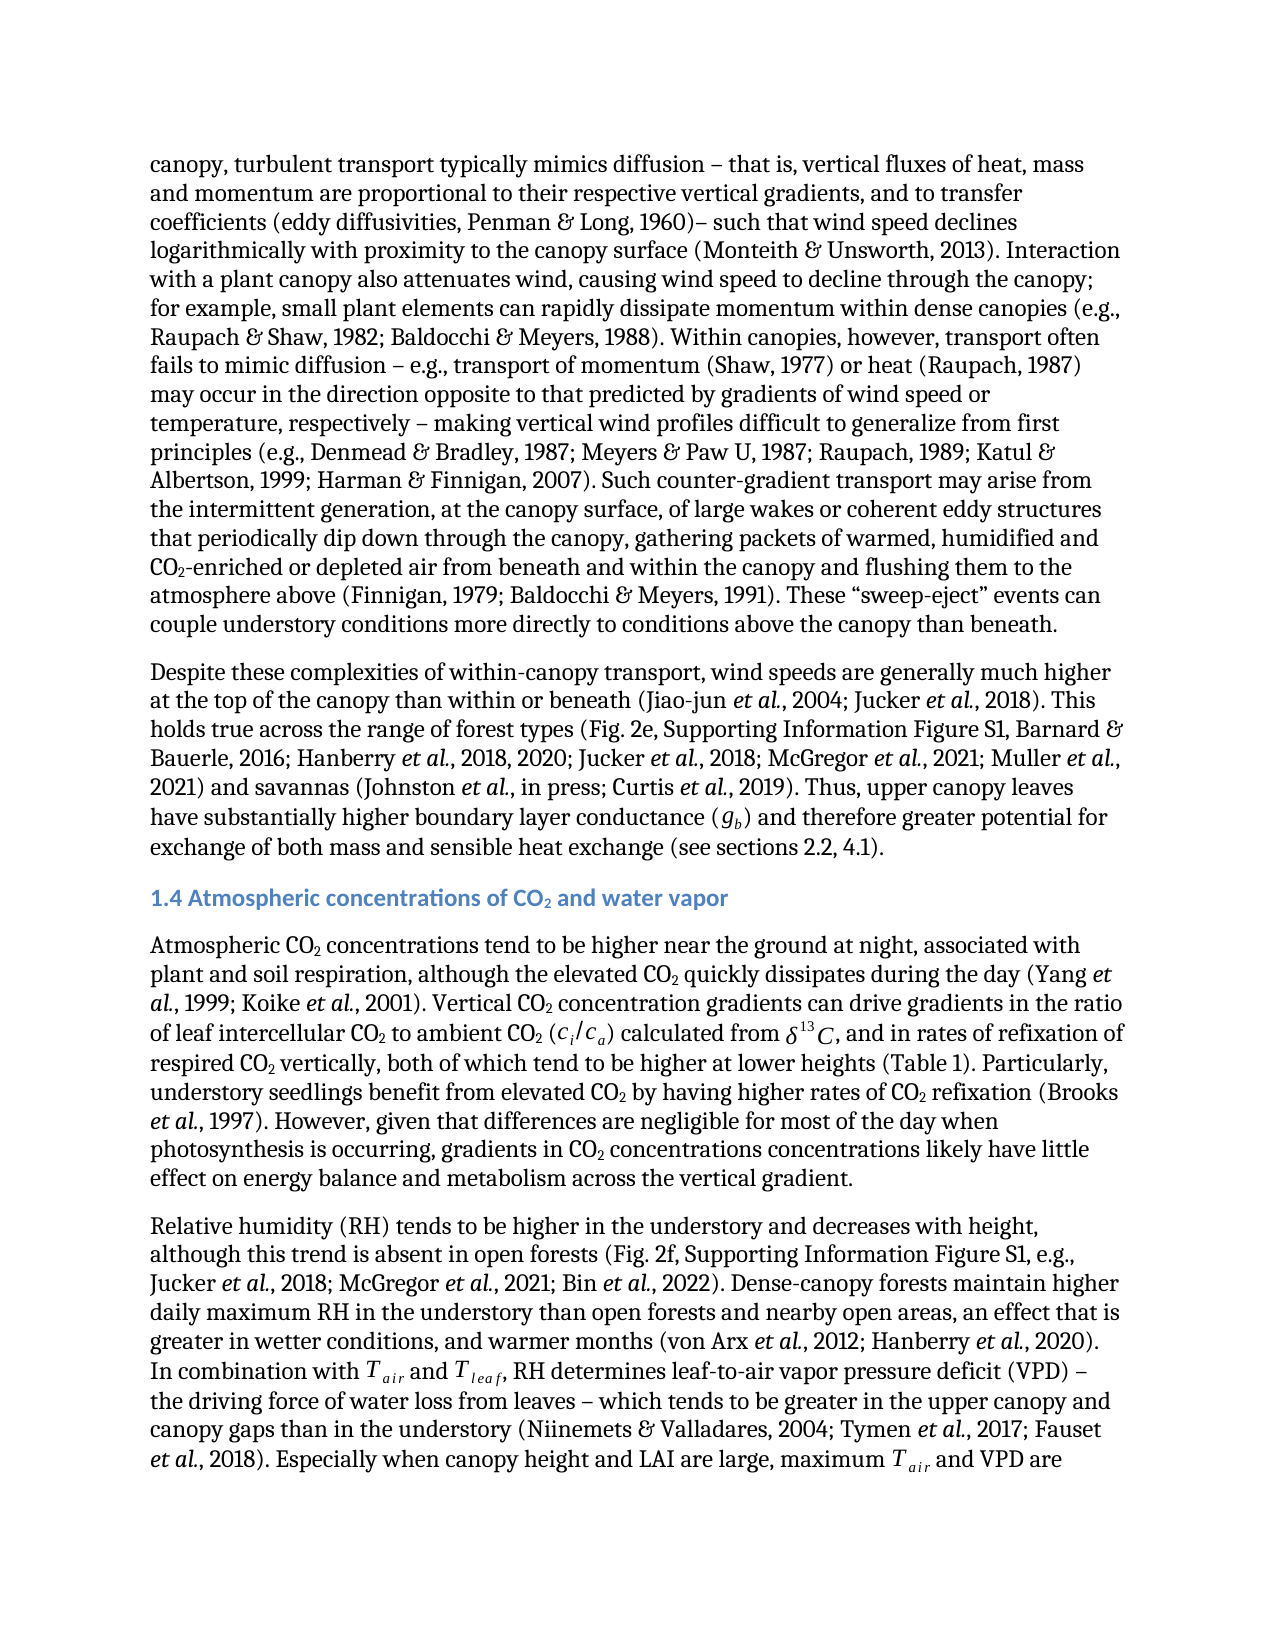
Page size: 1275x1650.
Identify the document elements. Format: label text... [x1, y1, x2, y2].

text Despite these complexities of within-canopy transport, wind speeds are generally much higher at the top of the canopy than within or beneath (Jiao-jun et al., 2004; Jucker et al., 2018). This holds true across the range of forest types (Fig. 2e, Supporting Information Figure S1, Barnard & Bauerle, 2016; Hanberry et al., 2018, 2020; Jucker et al., 2018; McGregor et al., 2021; Muller et al., 2021) and savannas (Johnston et al., in press; Curtis et al., 2019). Thus, upper canopy leaves have substantially higher boundary layer conductance () and therefore greater potential for exchange of both mass and sensible heat exchange (see sections 2.2, 4.1). [150, 657, 1125, 861]
subtitle 1.4 Atmospheric concentrations of CO2 and water vapor [150, 882, 1125, 913]
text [150, 1212, 1125, 1476]
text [150, 150, 1125, 639]
text Atmospheric CO2 concentrations tend to be higher near the ground at night, associated with plant and soil respiration, although the elevated CO2 quickly dissipates during the day (Yang et al., 1999; Koike et al., 2001). Vertical CO2 concentration gradients can drive gradients in the ratio of leaf intercellular CO2 to ambient CO2 () calculated from , and in rates of refixation of respired CO2 vertically, both of which tend to be higher at lower heights (Table 1). Particularly, understory seedlings benefit from elevated CO2 by having higher rates of CO2 refixation (Brooks et al., 1997). However, given that differences are negligible for most of the day when photosynthesis is occurring, gradients in CO2 concentrations concentrations likely have little effect on energy balance and metabolism across the vertical gradient. [150, 931, 1125, 1193]
